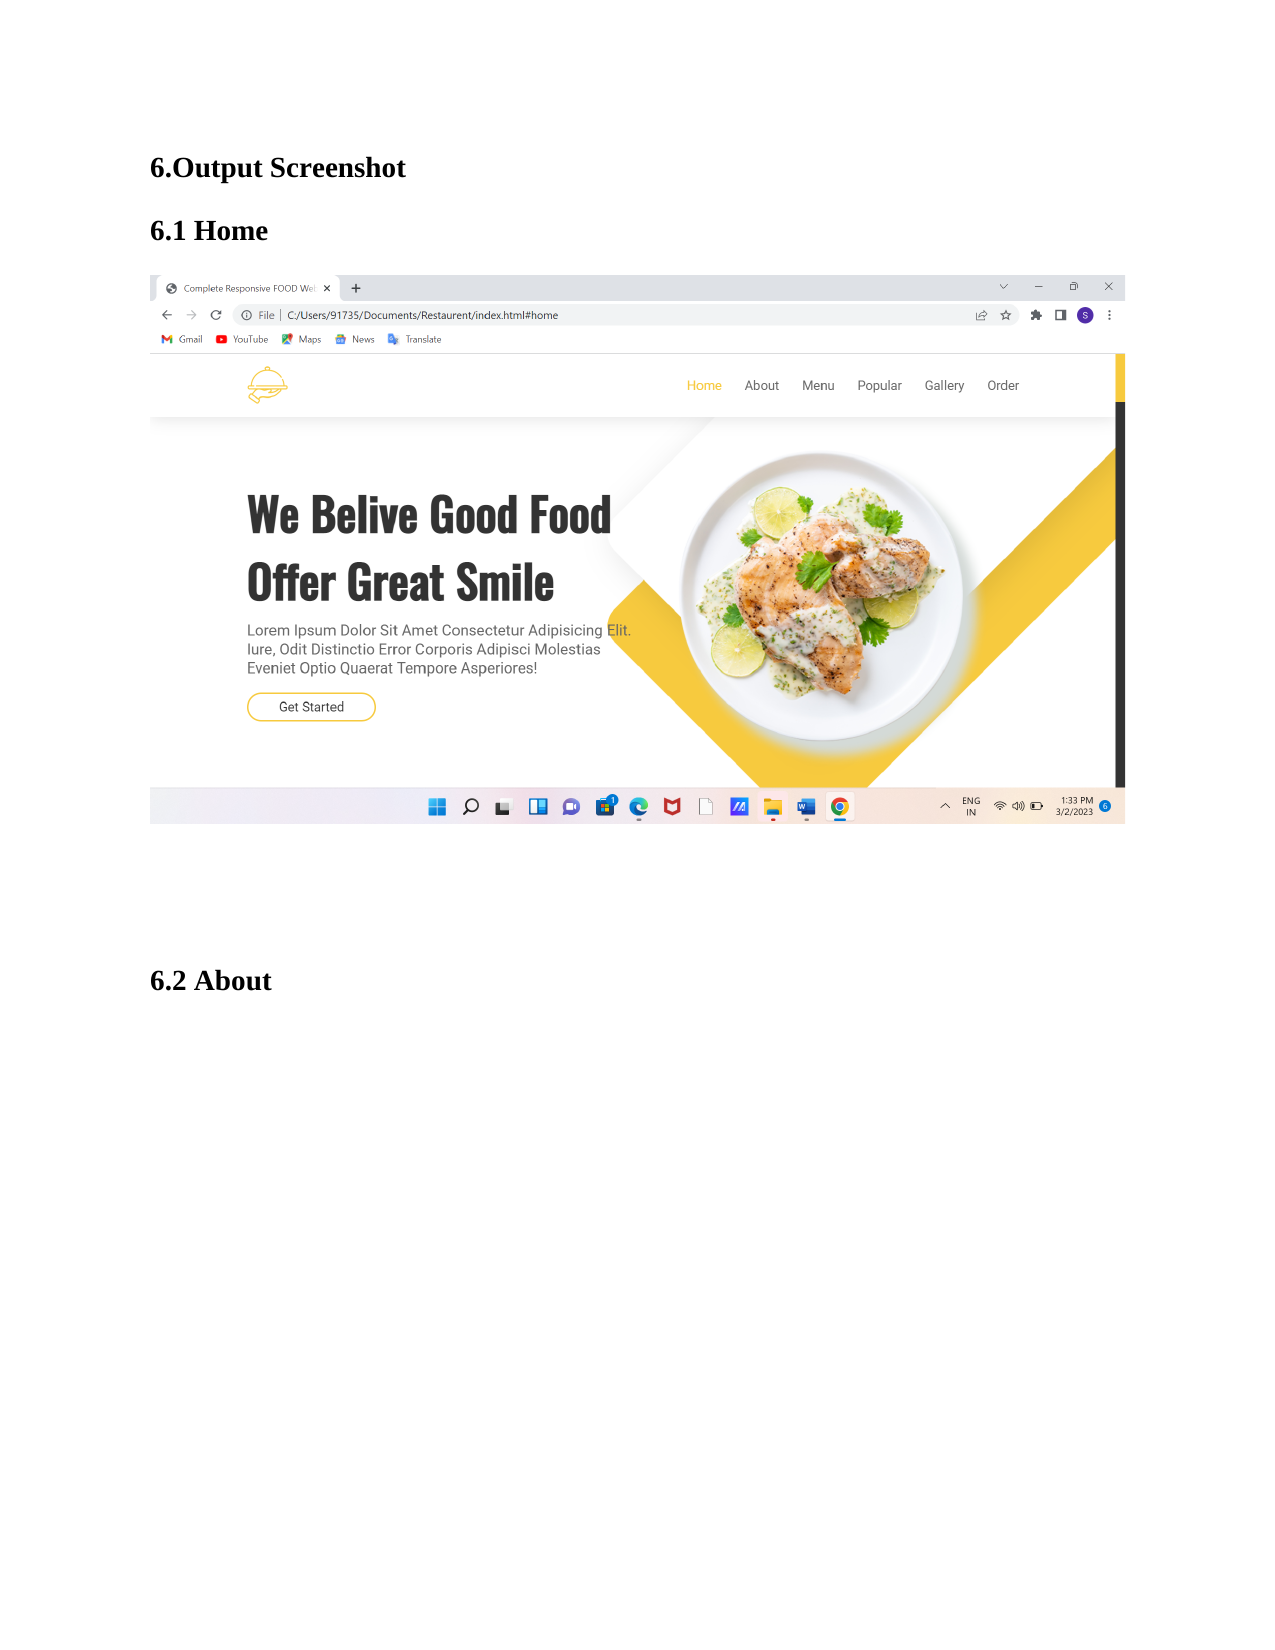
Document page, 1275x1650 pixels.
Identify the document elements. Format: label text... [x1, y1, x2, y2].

picture [150, 275, 1125, 824]
text 6.2 About [150, 963, 1125, 997]
text 6.1 Home [150, 213, 1125, 246]
text 6.Output Screenshot [150, 150, 1125, 183]
